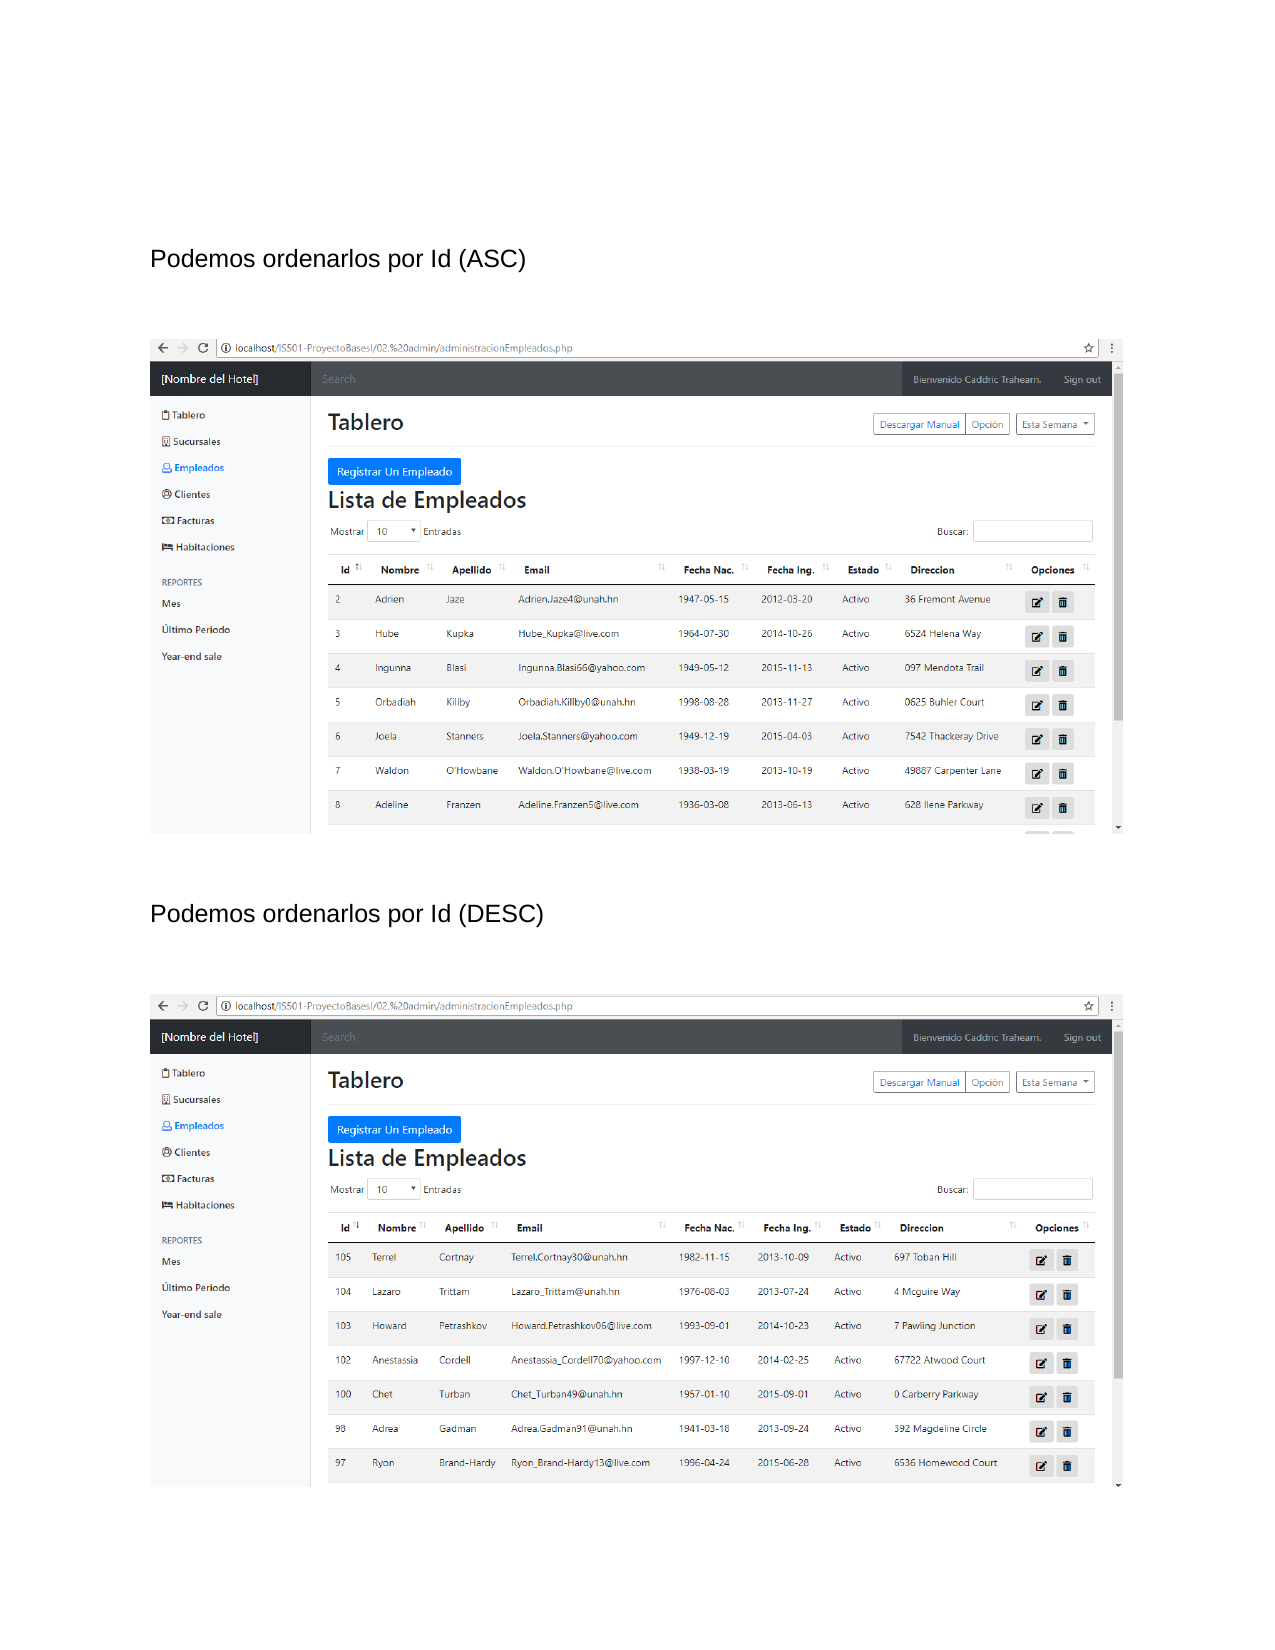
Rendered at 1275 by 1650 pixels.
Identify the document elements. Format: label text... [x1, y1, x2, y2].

list Podemos ordenarlos por Id (DESC) [150, 899, 1125, 928]
picture [150, 994, 1124, 1487]
list Podemos ordenarlos por Id (ASC) [150, 244, 1125, 272]
picture [150, 339, 1124, 834]
